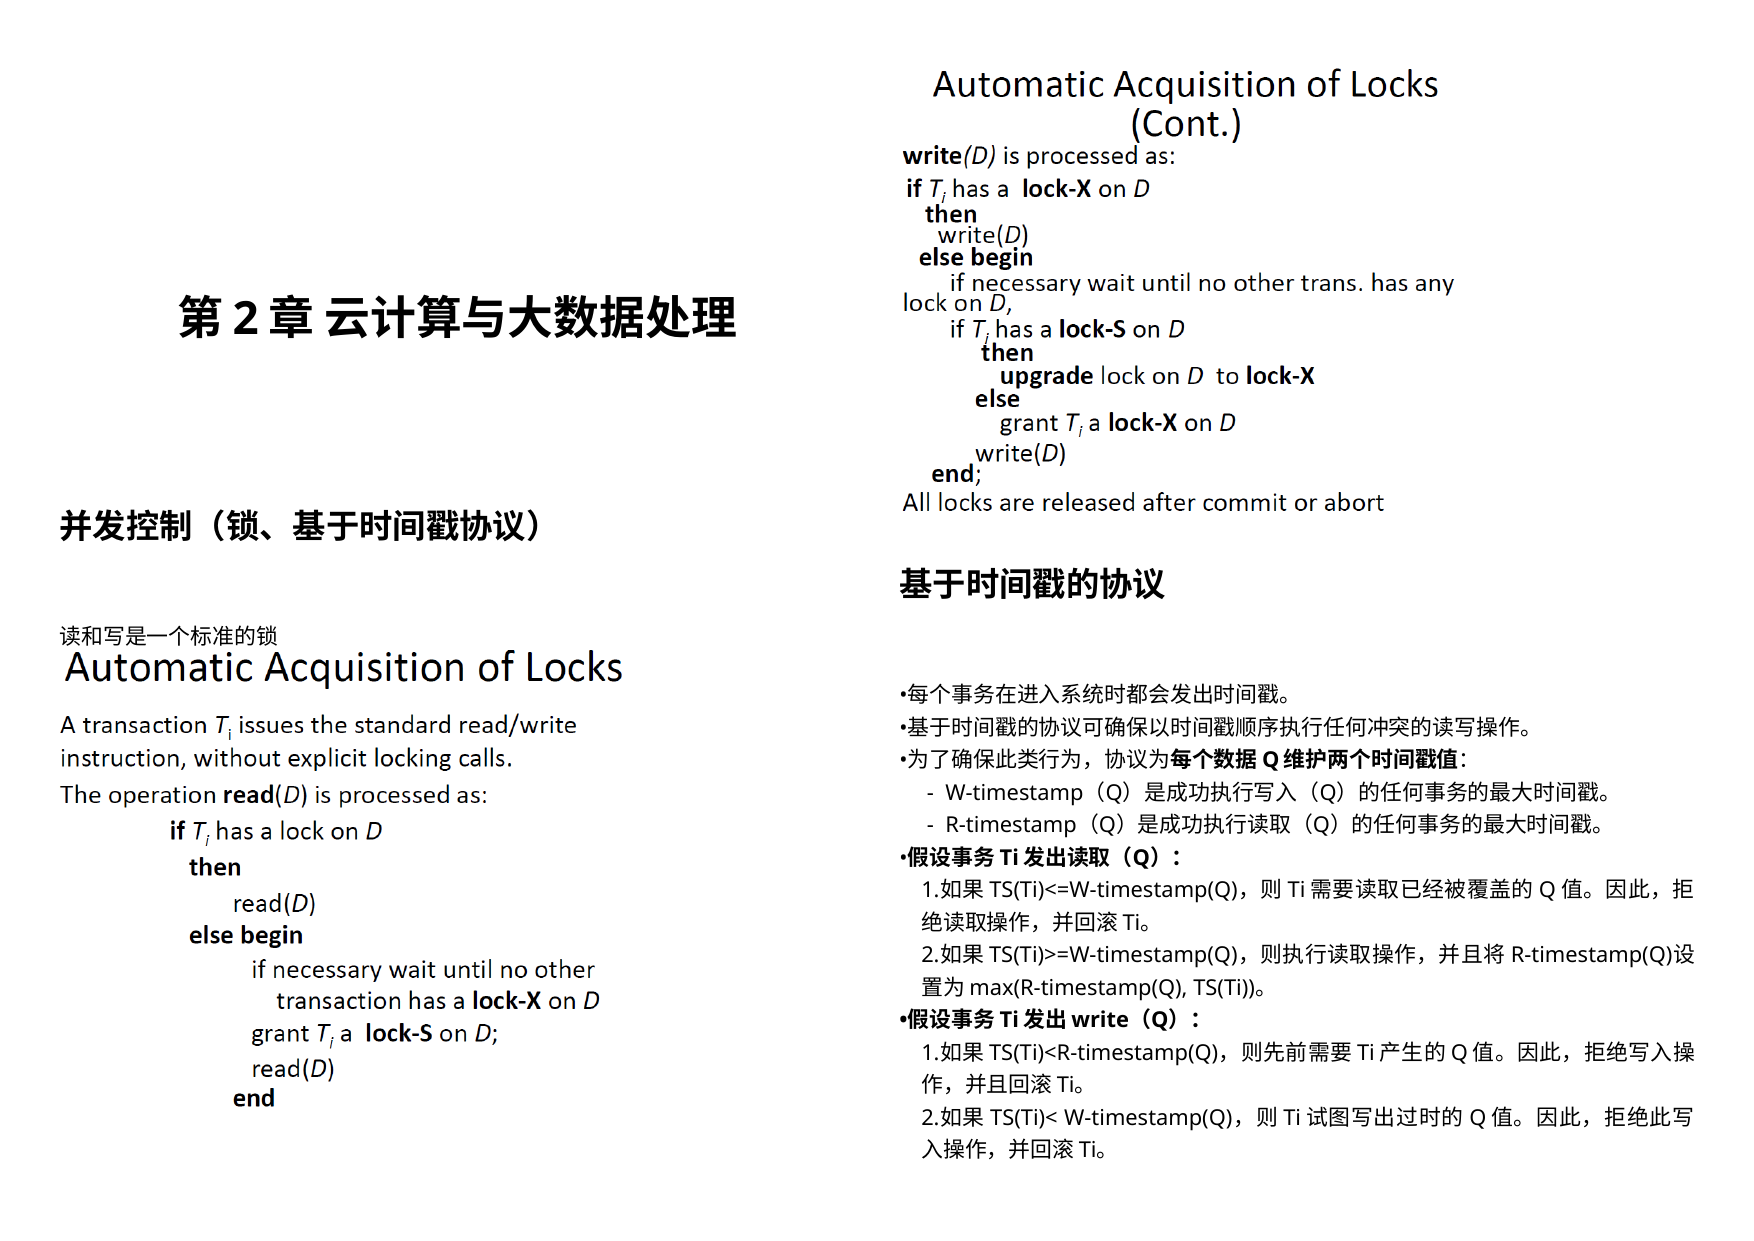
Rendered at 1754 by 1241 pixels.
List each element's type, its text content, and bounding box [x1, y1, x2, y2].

text 读和写是一个标准的锁 [59, 618, 855, 651]
picture [899, 67, 1456, 513]
text 1.如果TS(Ti)<=W-timestamp(Q)，则Ti需要读取已经被覆盖的Q值。因此，拒绝读取操作，并回滚Ti。 [921, 872, 1695, 937]
picture [59, 650, 623, 1108]
text - W-timestamp（Q）是成功执行写入（Q）的任何事务的最大时间戳。 [921, 774, 1695, 807]
text •每个事务在进入系统时都会发出时间戳。 [899, 677, 1695, 709]
subtitle 第2章 云计算与大数据处理 [59, 266, 855, 363]
text - R-timestamp（Q）是成功执行读取（Q）的任何事务的最大时间戳。 [921, 807, 1695, 839]
subtitle 并发控制（锁、基于时间戳协议） [59, 491, 855, 556]
text •假设事务Ti发出write（Q）： [899, 1002, 1695, 1034]
text •为了确保此类行为，协议为每个数据Q维护两个时间戳值： [899, 742, 1695, 774]
text 2.如果TS(Ti)>=W-timestamp(Q)，则执行读取操作，并且将R-timestamp(Q)设置为max(R-timestamp(Q), TS(Ti))。 [921, 937, 1695, 1002]
subtitle 基于时间戳的协议 [899, 550, 1695, 615]
text •基于时间戳的协议可确保以时间戳顺序执行任何冲突的读写操作。 [899, 709, 1695, 742]
text 1.如果TS(Ti)<R-timestamp(Q)，则先前需要Ti产生的Q值。因此，拒绝写入操作，并且回滚Ti。 [921, 1034, 1695, 1099]
text •假设事务Ti发出读取（Q）： [899, 839, 1695, 872]
text 2.如果TS(Ti)< W-timestamp(Q)，则Ti试图写出过时的Q值。因此，拒绝此写入操作，并回滚Ti。 [921, 1099, 1695, 1164]
